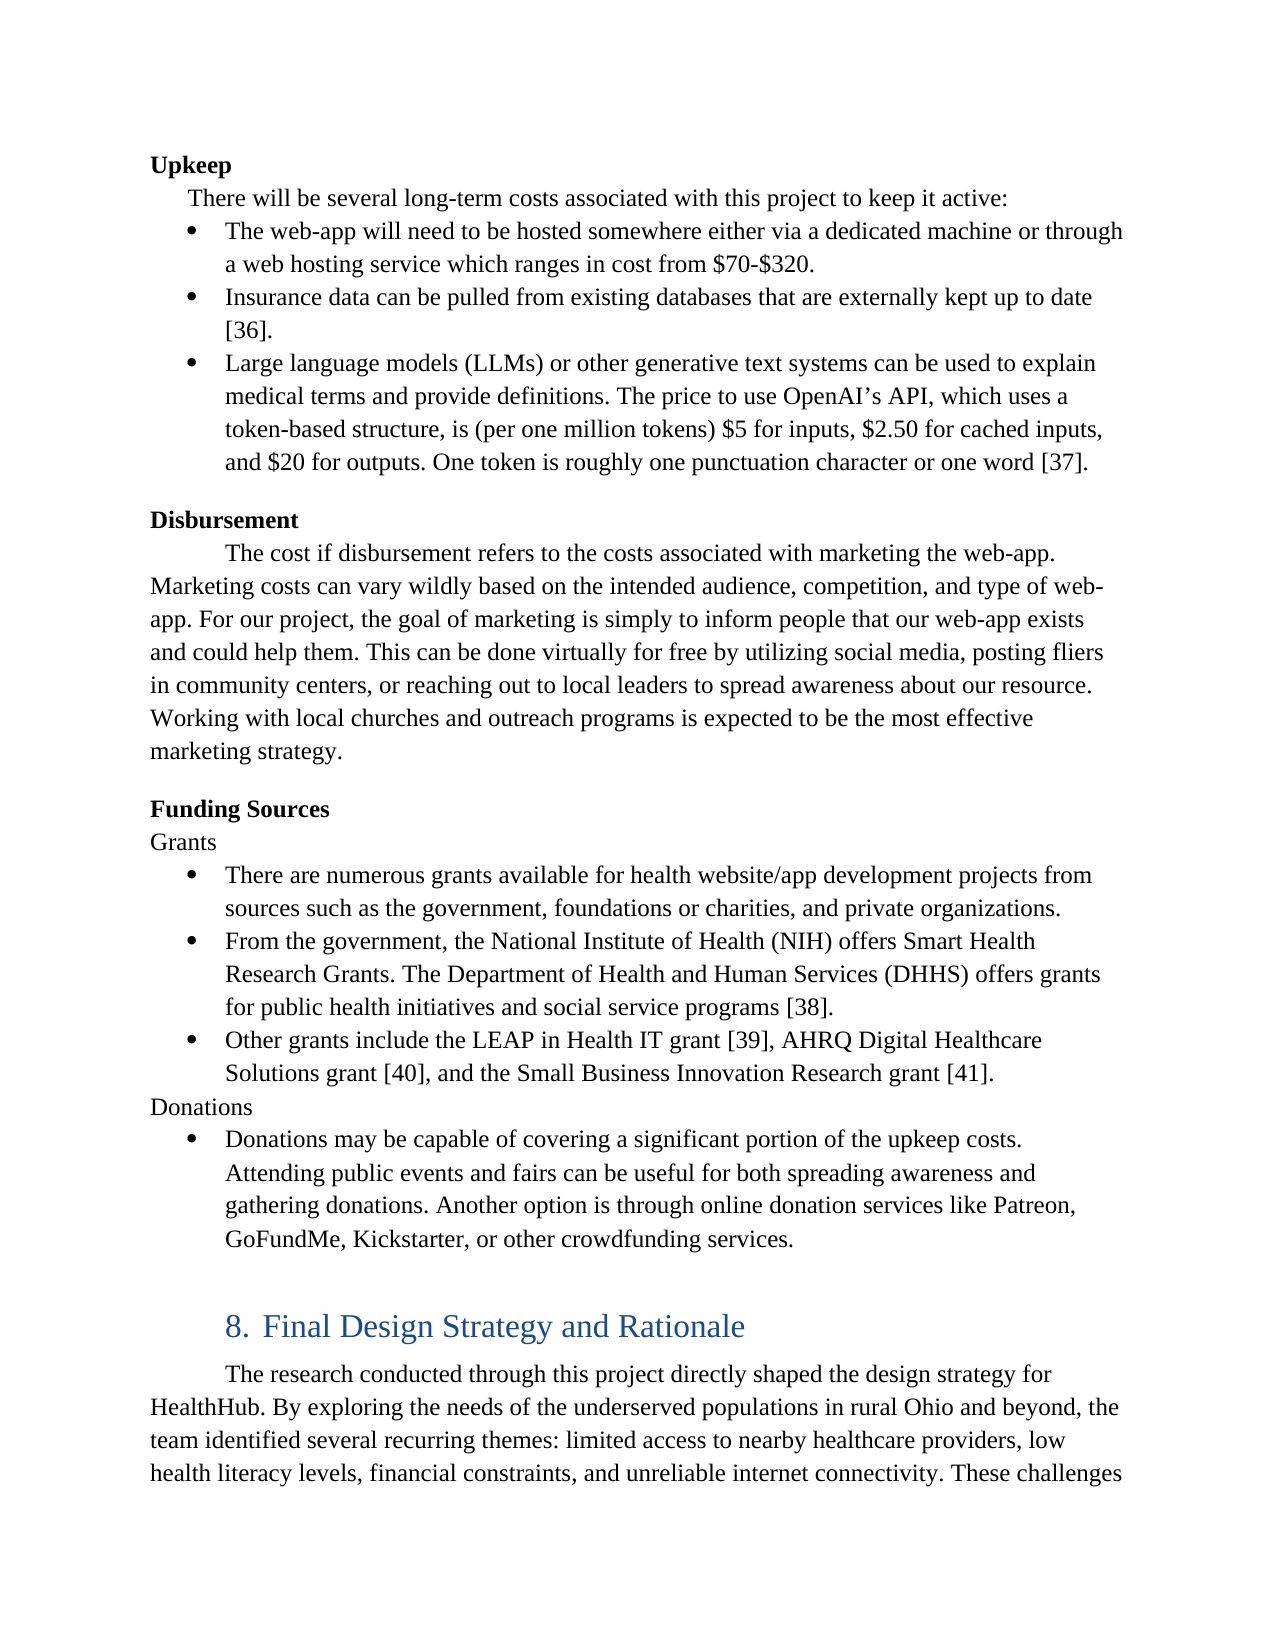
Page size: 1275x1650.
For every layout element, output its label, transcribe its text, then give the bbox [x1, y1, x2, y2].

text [150, 1359, 1125, 1487]
list Donations may be capable of covering a significant portion of the upkeep costs. Attending public events and fairs can be useful for both spreading awareness and gathering donations. Another option is through online donation services like Patreon, GoFundMe, Kickstarter, or other crowdfunding services. [187, 1124, 1125, 1252]
text There will be several long-term costs associated with this project to keep it active: [150, 183, 1125, 212]
text Disbursement [150, 505, 1125, 534]
text Funding Sources [150, 794, 1125, 823]
list There are numerous grants available for health website/app development projects from sources such as the government, foundations or charities, and private organizations. [187, 860, 1125, 922]
list Other grants include the LEAP in Health IT grant [39], AHRQ Digital Healthcare Solutions grant [40], and the Small Business Innovation Research grant [41]. [187, 1026, 1125, 1087]
text Upkeep [150, 150, 1125, 179]
text Donations [150, 1092, 1125, 1120]
text Grants [150, 827, 1125, 856]
list Large language models (LLMs) or other generative text systems can be used to explain medical terms and provide definitions. The price to use OpenAI’s API, which uses a token-based structure, is (per one million tokens) $5 for inputs, $2.50 for cached inputs, and $20 for outputs. One token is roughly one punctuation character or one word [37]. [187, 348, 1125, 476]
list The web-app will need to be hosted somewhere either via a dedicated machine or through a web hosting service which ranges in cost from $70-$320. [187, 216, 1125, 278]
subtitle Final Design Strategy and Rationale [225, 1306, 1125, 1345]
text The cost if disbursement refers to the costs associated with marketing the web-app. Marketing costs can vary wildly based on the intended audience, competition, and type of web-app. For our project, the goal of marketing is simply to inform people that our web-app exists and could help them. This can be done virtually for free by utilizing social media, posting fliers in community centers, or reaching out to local leaders to spread awareness about our resource. Working with local churches and outreach programs is expected to be the most effective marketing strategy. [150, 538, 1125, 765]
list Insurance data can be pulled from existing databases that are externally kept up to date [36]. [187, 282, 1125, 344]
list From the government, the National Institute of Health (NIH) offers Smart Health Research Grants. The Department of Health and Human Services (DHHS) offers grants for public health initiatives and social service programs [38]. [187, 926, 1125, 1021]
